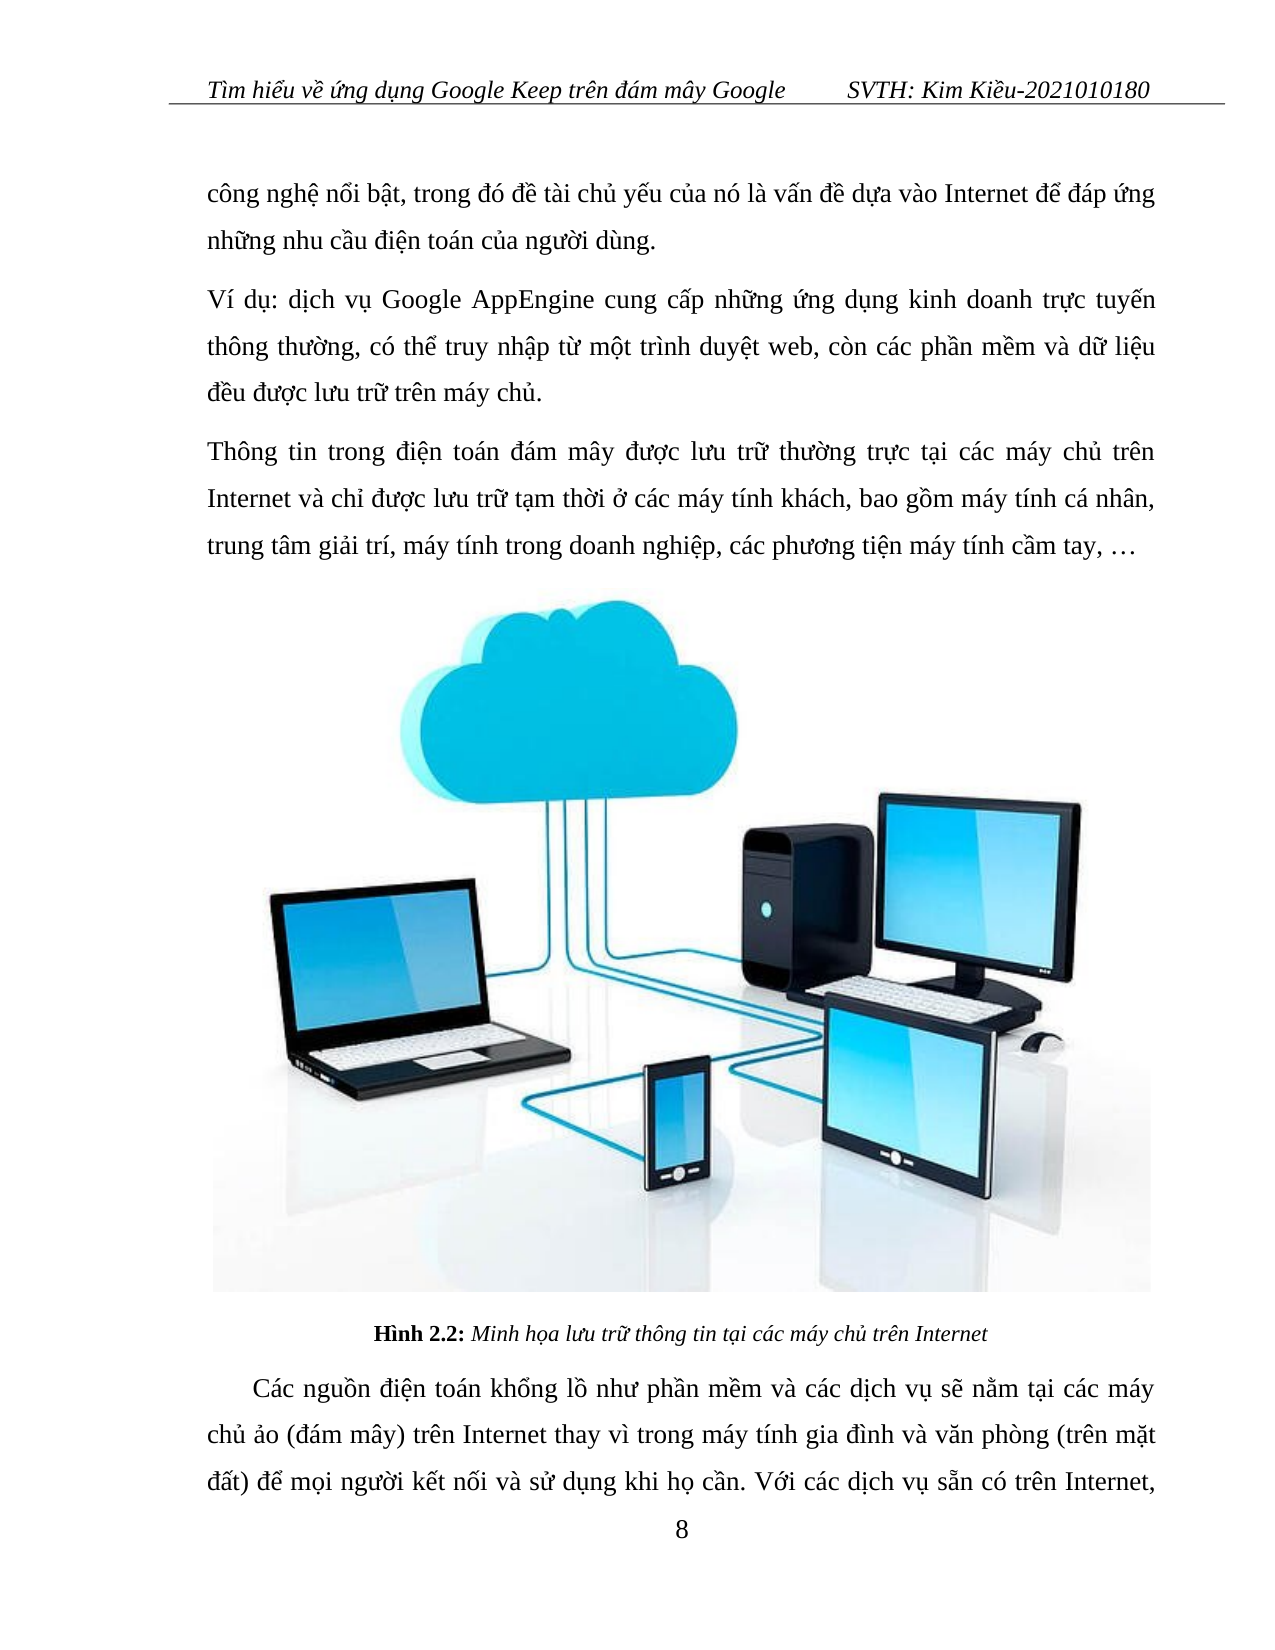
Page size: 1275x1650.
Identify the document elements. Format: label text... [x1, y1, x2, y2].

text Ví dụ: dịch vụ Google AppEngine cung cấp những ứng dụng kinh doanh trực tuyến thông thường, có thể truy nhập từ một trình duyệt web, còn các phần mềm và dữ liệu đều được lưu trữ trên máy chủ. [207, 283, 1157, 407]
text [207, 1372, 1157, 1496]
picture [213, 588, 1151, 1292]
text Hình 2.2: Minh họa lưu trữ thông tin tại các máy chủ trên Internet [207, 1320, 1157, 1346]
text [207, 177, 1157, 255]
text Thông tin trong điện toán đám mây được lưu trữ thường trực tại các máy chủ trên Internet và chỉ được lưu trữ tạm thời ở các máy tính khách, bao gồm máy tính cá nhân, trung tâm giải trí, máy tính trong doanh nghiệp, các phương tiện máy tính cầm tay, … [207, 436, 1157, 560]
